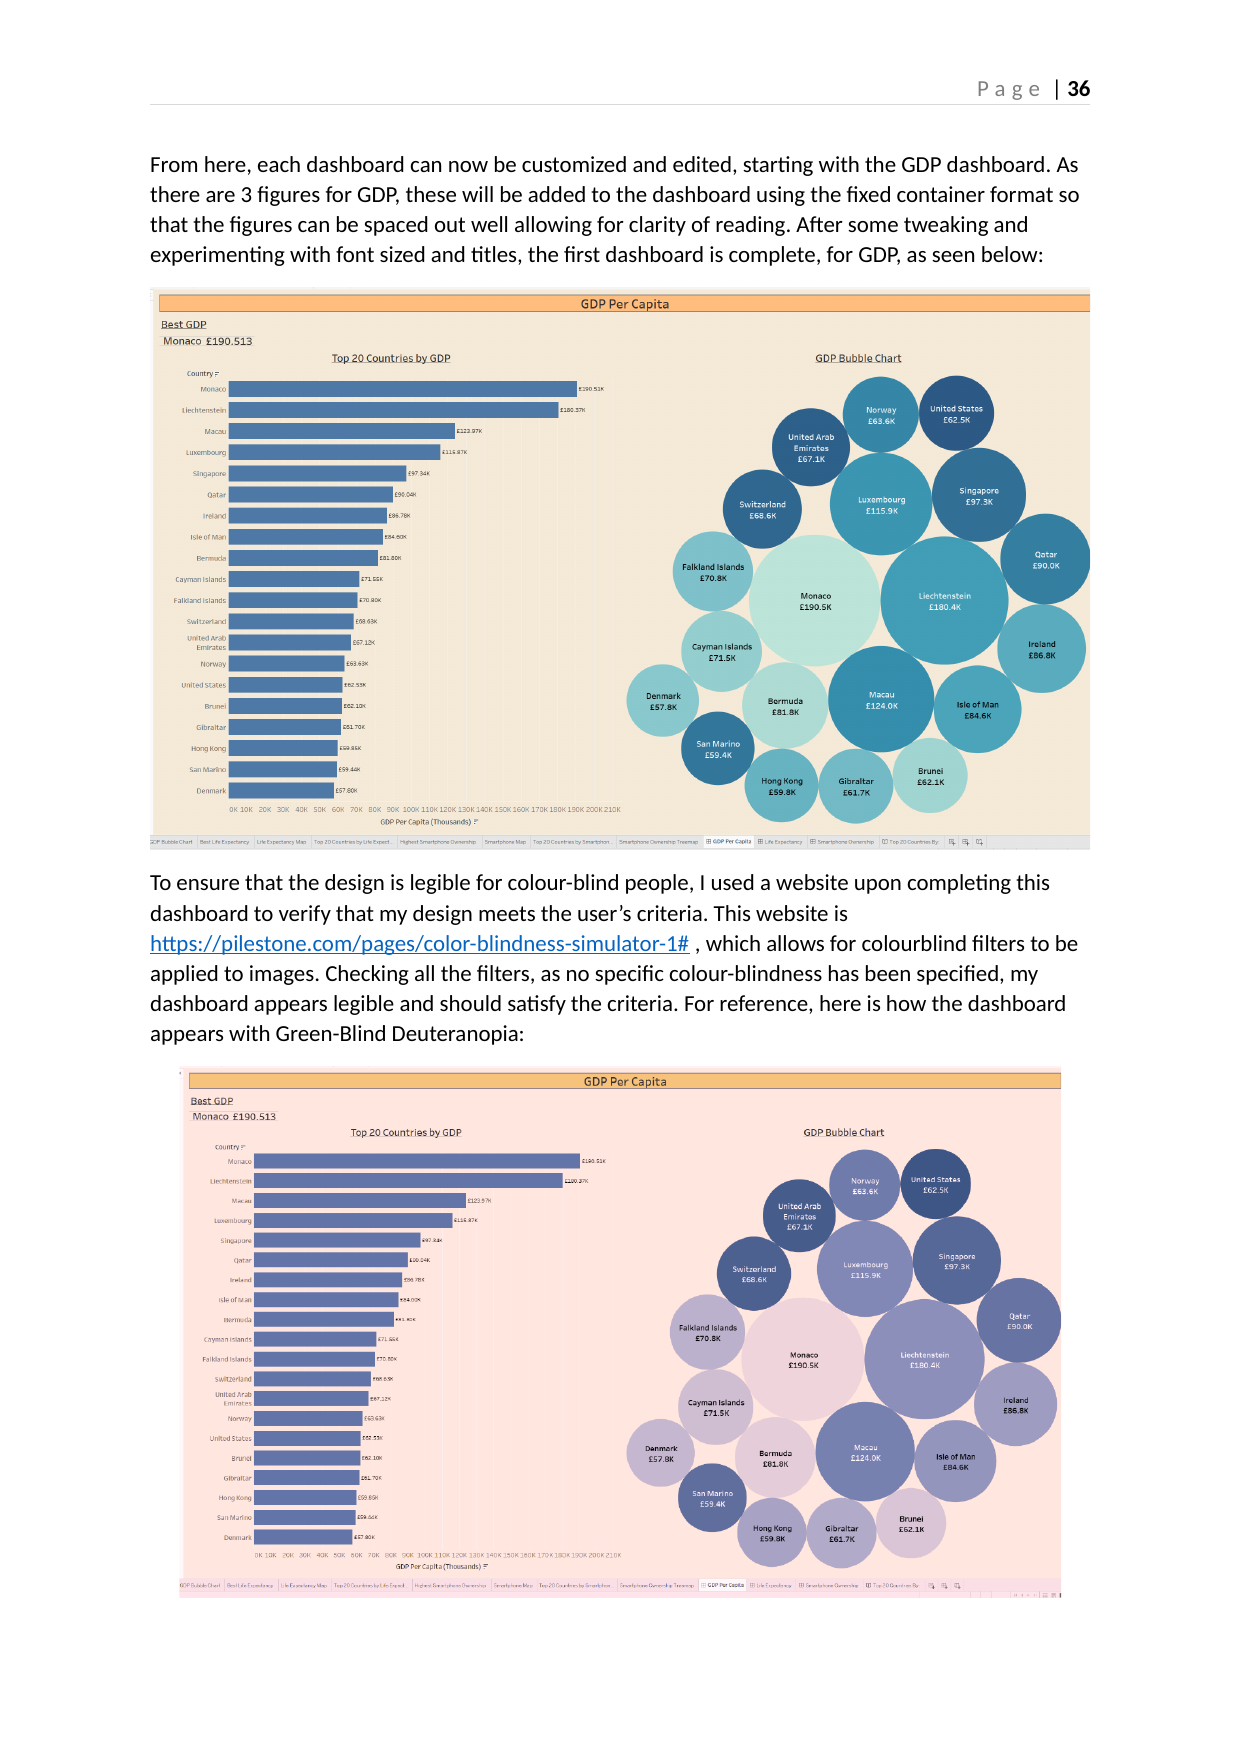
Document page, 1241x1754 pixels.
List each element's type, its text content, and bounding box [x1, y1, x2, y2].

picture [150, 287, 1091, 850]
text From here, each dashboard can now be customized and edited, starting with the GDP dashboard. As there are 3 figures for GDP, these will be added to the dashboard using the fixed container format so that the figures can be spaced out well allowing for clarity of reading. After some tweaking and experimenting with font sized and titles, the first dashboard is complete, for GDP, as seen below: [150, 150, 1090, 269]
picture [179, 1066, 1062, 1598]
text To ensure that the design is legible for colour-blind people, I used a website upon completing this dashboard to verify that my design meets the user’s criteria. This website is https://pilestone.com/pages/color-blindness-simulator-1# , which allows for colourblind filters to be applied to images. Checking all the filters, as no specific colour-blindness has been specified, my dashboard appears legible and should satisfy the criteria. For reference, here is how the dashboard appears with Green-Blind Deuteranopia: [150, 868, 1090, 1047]
